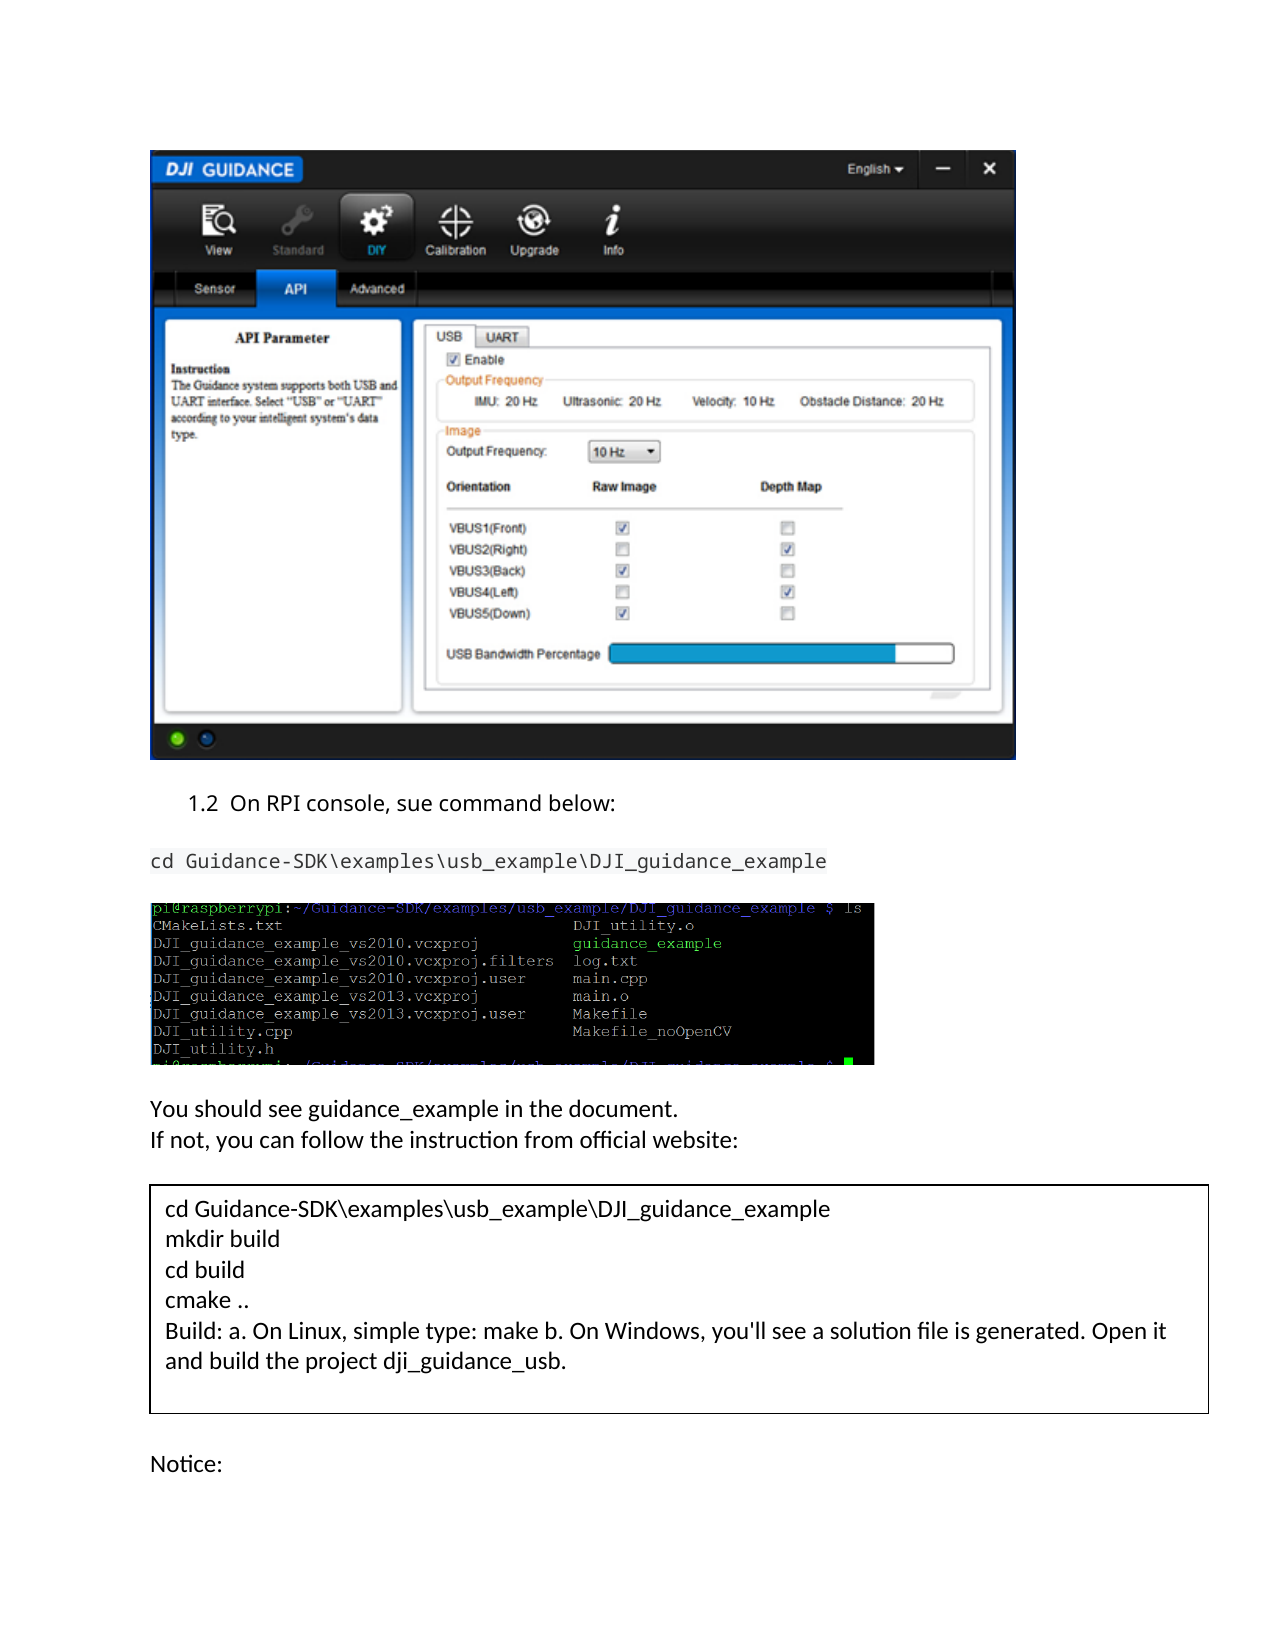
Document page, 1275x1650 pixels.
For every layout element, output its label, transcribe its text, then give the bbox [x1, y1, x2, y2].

text cd Guidance-SDK\examples\usb_example\DJI_guidance_example [150, 847, 1125, 874]
text If not, you can follow the instruction from official website: [150, 1124, 1125, 1155]
picture [150, 903, 875, 1065]
picture [150, 150, 1016, 760]
text You should see guidance_example in the document. [150, 1094, 1125, 1124]
text Notice: [150, 1448, 1125, 1479]
text 1.2 On RPI console, sue command below: [187, 788, 1125, 818]
